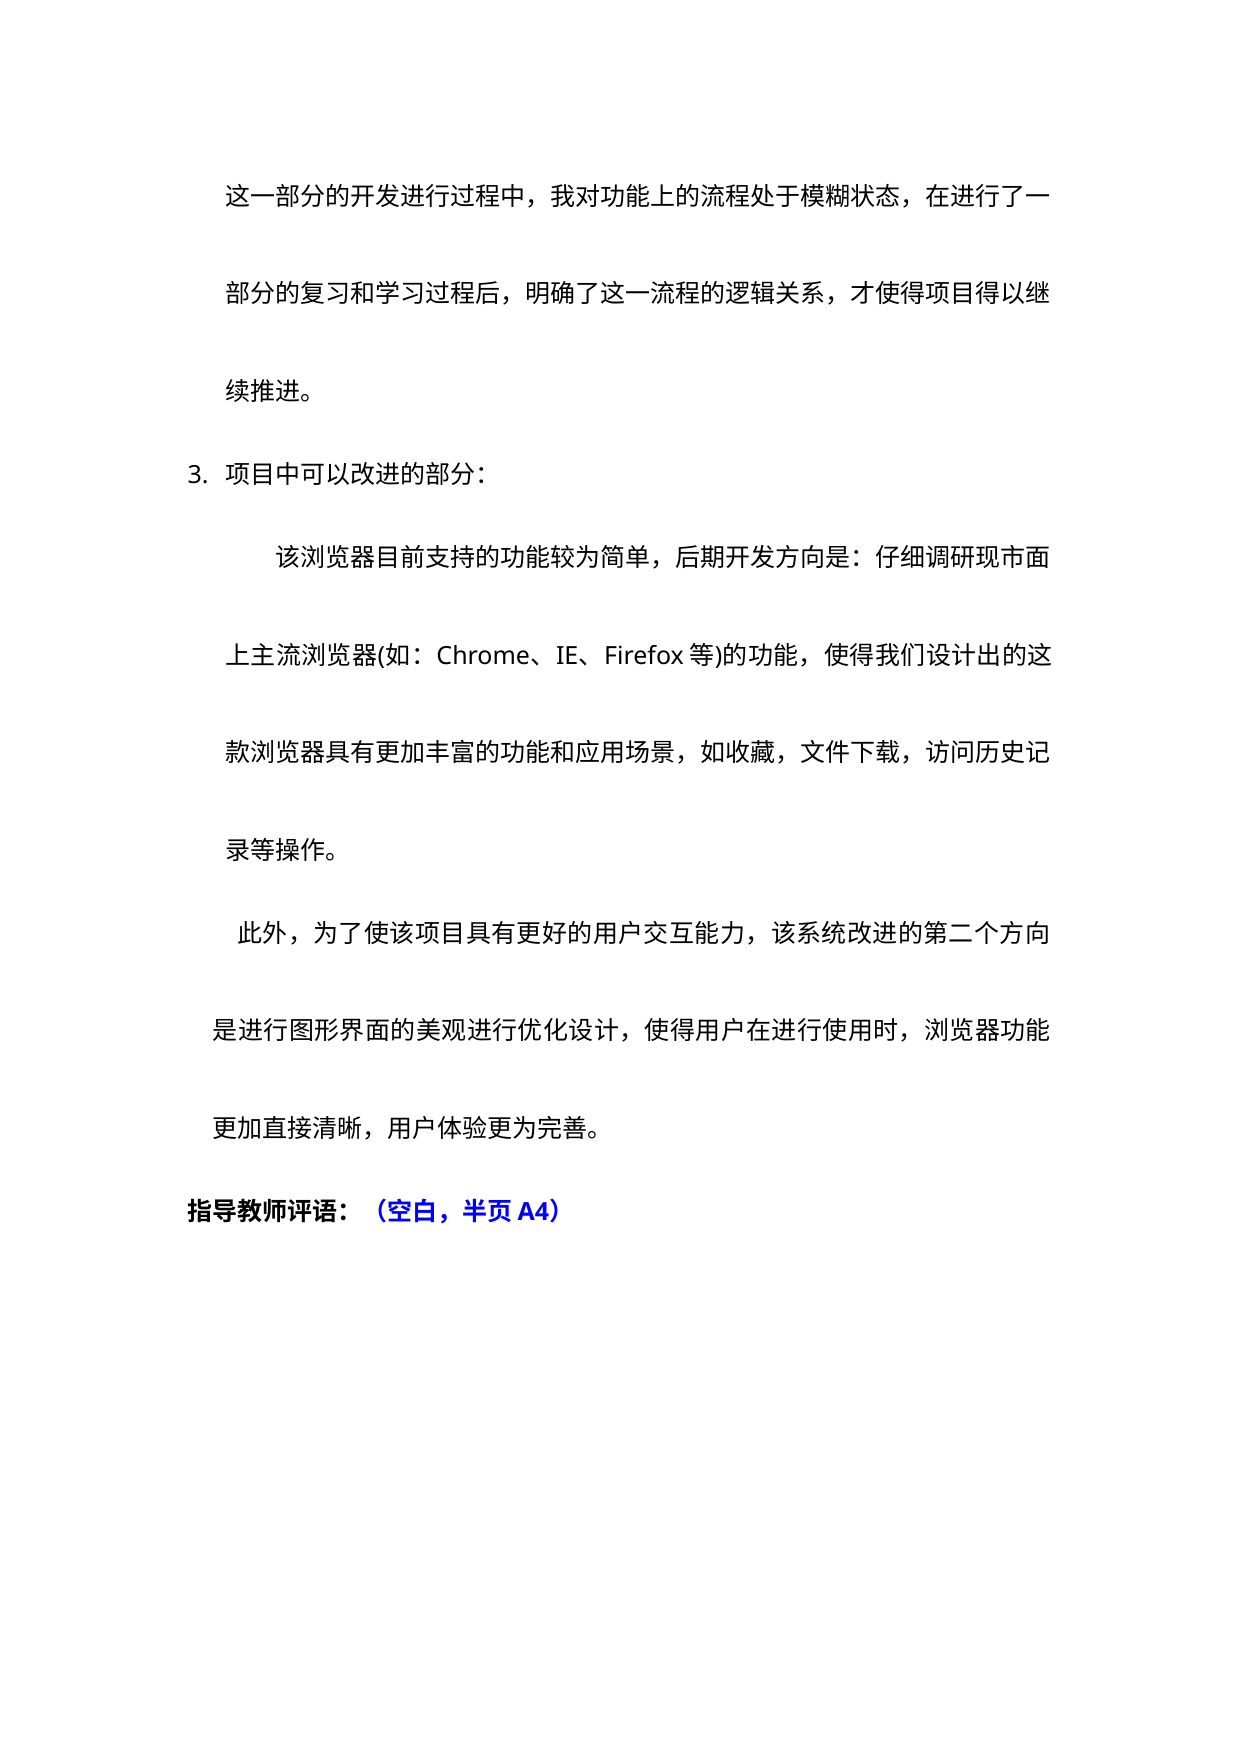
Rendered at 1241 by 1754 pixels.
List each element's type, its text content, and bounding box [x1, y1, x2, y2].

text 此外，为了使该项目具有更好的用户交互能力，该系统改进的第二个方向是进行图形界面的美观进行优化设计，使得用户在进行使用时，浏览器功能更加直接清晰，用户体验更为完善。 [187, 899, 1053, 1159]
text 指导教师评语：（空白，半页A4） [187, 1177, 1053, 1242]
list 项目中可以改进的部分： [187, 440, 1053, 505]
list 该浏览器目前支持的功能较为简单，后期开发方向是：仔细调研现市面上主流浏览器(如：Chrome、IE、Firefox等)的功能，使得我们设计出的这款浏览器具有更加丰富的功能和应用场景，如收藏，文件下载，访问历史记录等操作。 [225, 523, 1053, 881]
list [225, 162, 1053, 422]
